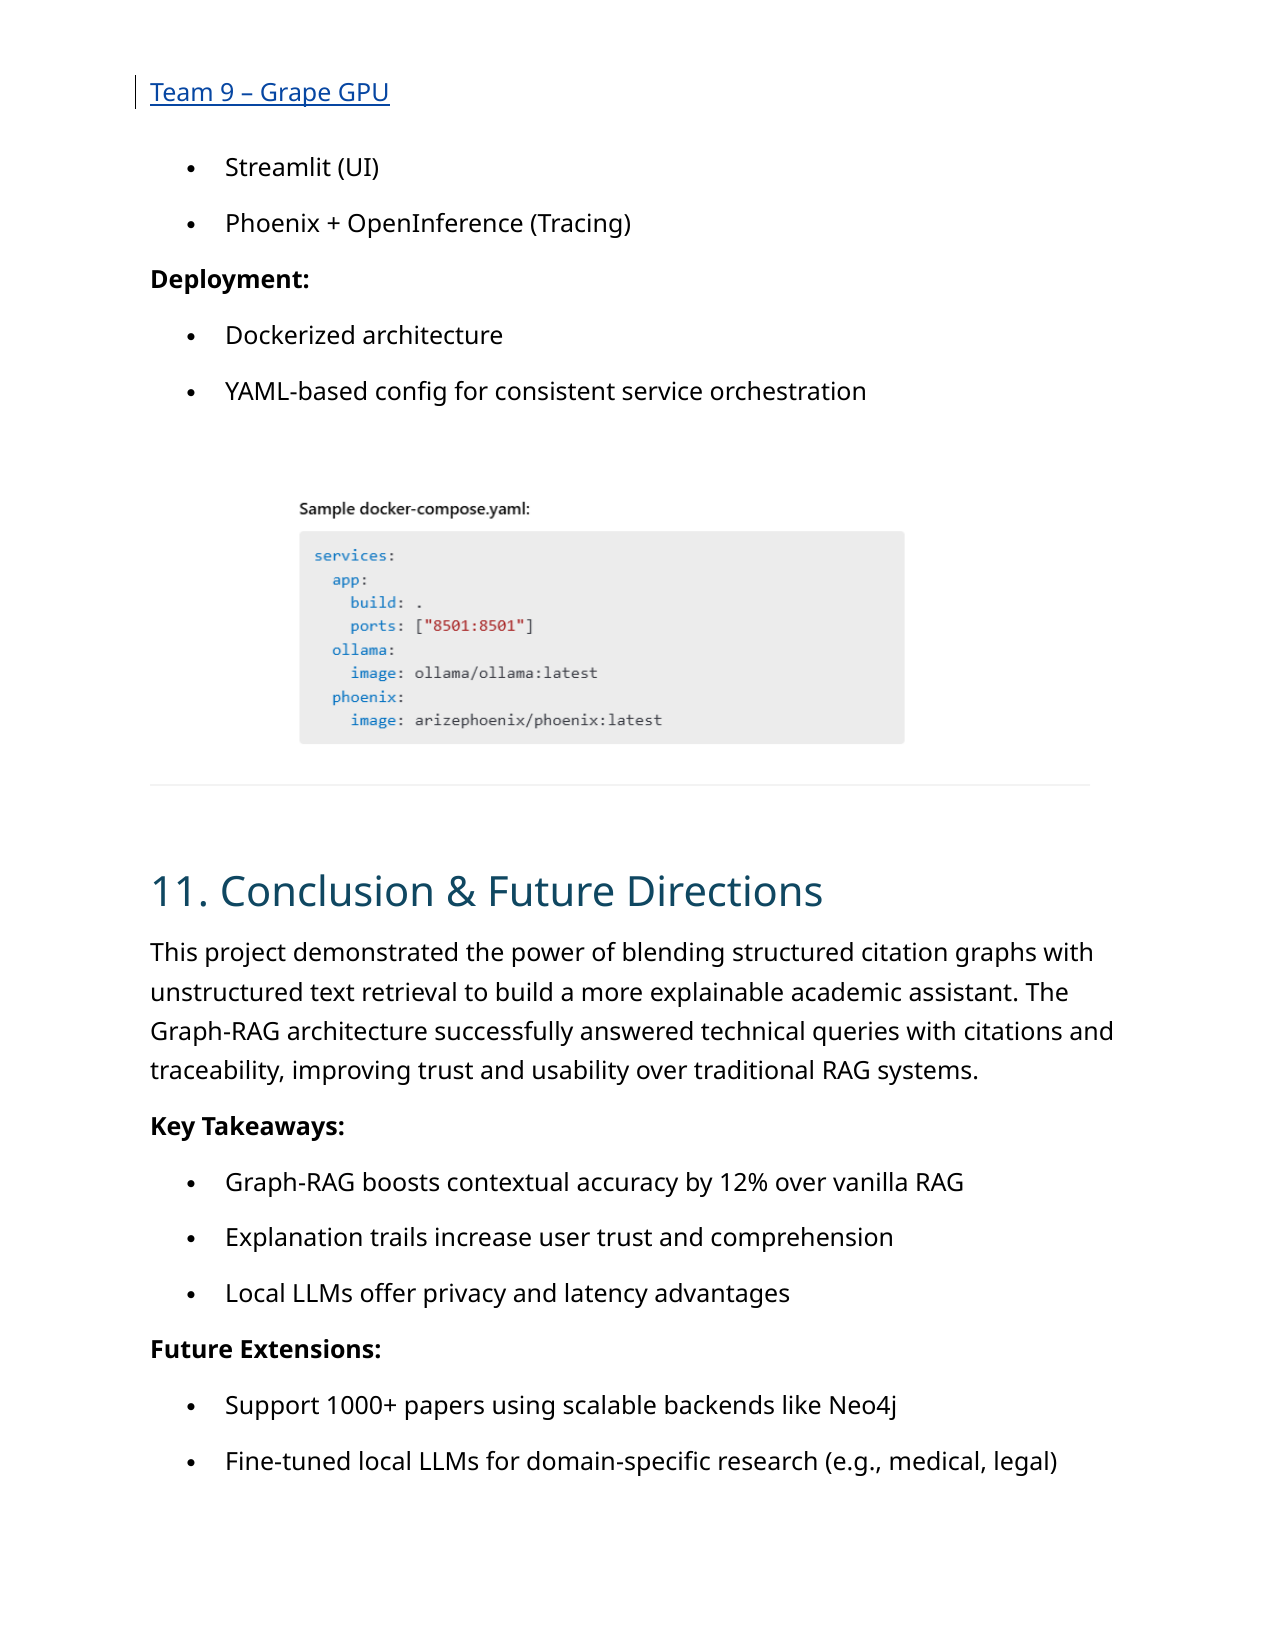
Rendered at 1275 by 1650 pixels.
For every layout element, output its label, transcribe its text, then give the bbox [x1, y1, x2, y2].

list Local LLMs offer privacy and latency advantages [187, 1276, 1125, 1310]
list Graph-RAG boosts contextual accuracy by 12% over vanilla RAG [187, 1164, 1125, 1198]
list Phoenix + OpenInference (Tracing) [187, 206, 1125, 240]
list Streamlit (UI) [187, 150, 1125, 184]
text Deployment: [150, 262, 1125, 296]
text Key Takeaways: [150, 1108, 1125, 1142]
text Future Extensions: [150, 1332, 1125, 1366]
list YAML-based config for consistent service orchestration [187, 373, 1125, 407]
list Dockerized architecture [187, 317, 1125, 352]
picture [263, 485, 937, 764]
list Support 1000+ papers using scalable backends like Neo4j [187, 1388, 1125, 1422]
list Explanation trails increase user trust and comprehension [187, 1220, 1125, 1254]
list Fine-tuned local LLMs for domain-specific research (e.g., medical, legal) [187, 1443, 1125, 1477]
subtitle 11. Conclusion & Future Directions [150, 862, 1125, 918]
text This project demonstrated the power of blending structured citation graphs with unstructured text retrieval to build a more explainable academic assistant. The Graph-RAG architecture successfully answered technical queries with citations and traceability, improving trust and usability over traditional RAG systems. [150, 935, 1125, 1087]
